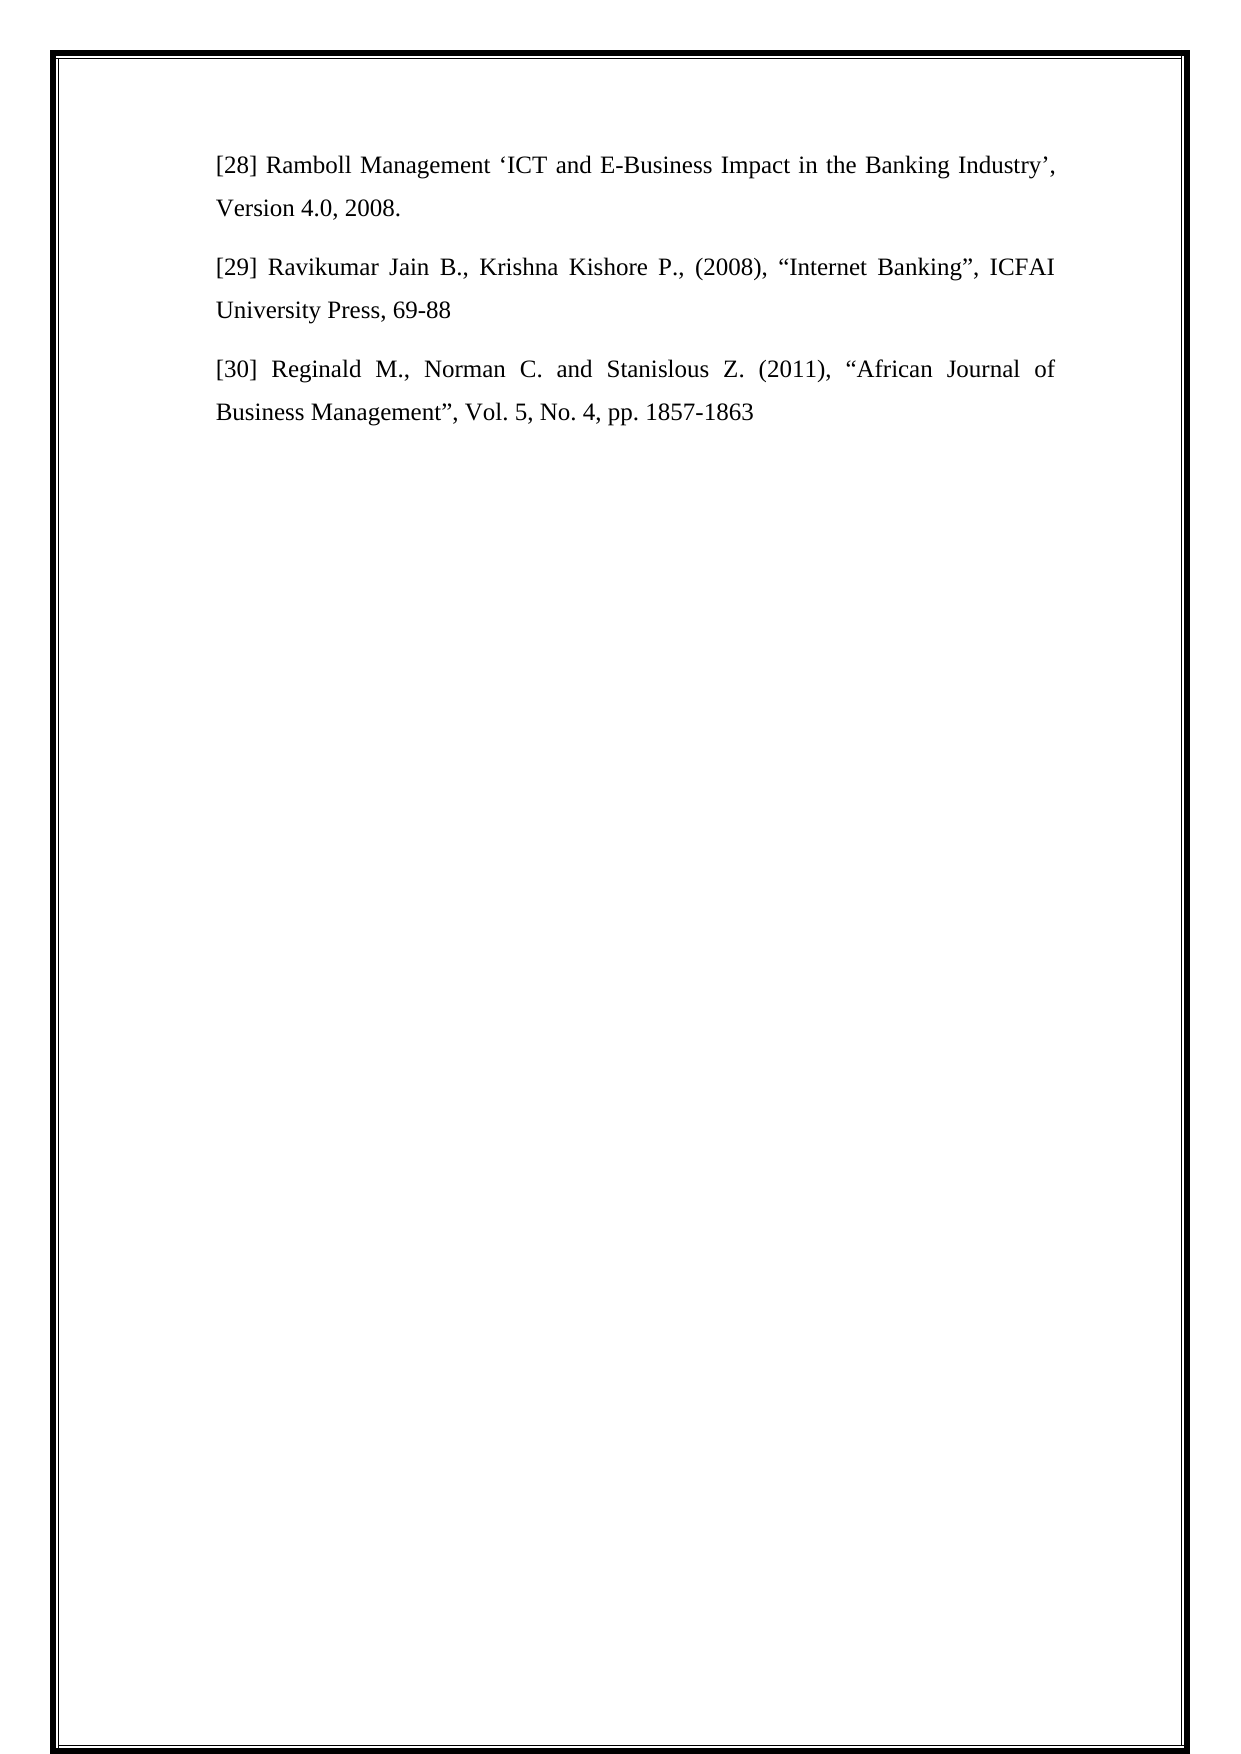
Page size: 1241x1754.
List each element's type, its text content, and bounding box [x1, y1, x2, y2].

text [29] Ravikumar Jain B., Krishna Kishore P., (2008), “Internet Banking”, ICFAI University Press, 69-88 [216, 252, 1056, 324]
text [28] Ramboll Management ‘ICT and E-Business Impact in the Banking Industry’, Version 4.0, 2008. [216, 150, 1056, 222]
text [30] Reginald M., Norman C. and Stanislous Z. (2011), “African Journal of Business Management”, Vol. 5, No. 4, pp. 1857-1863 [216, 354, 1056, 426]
